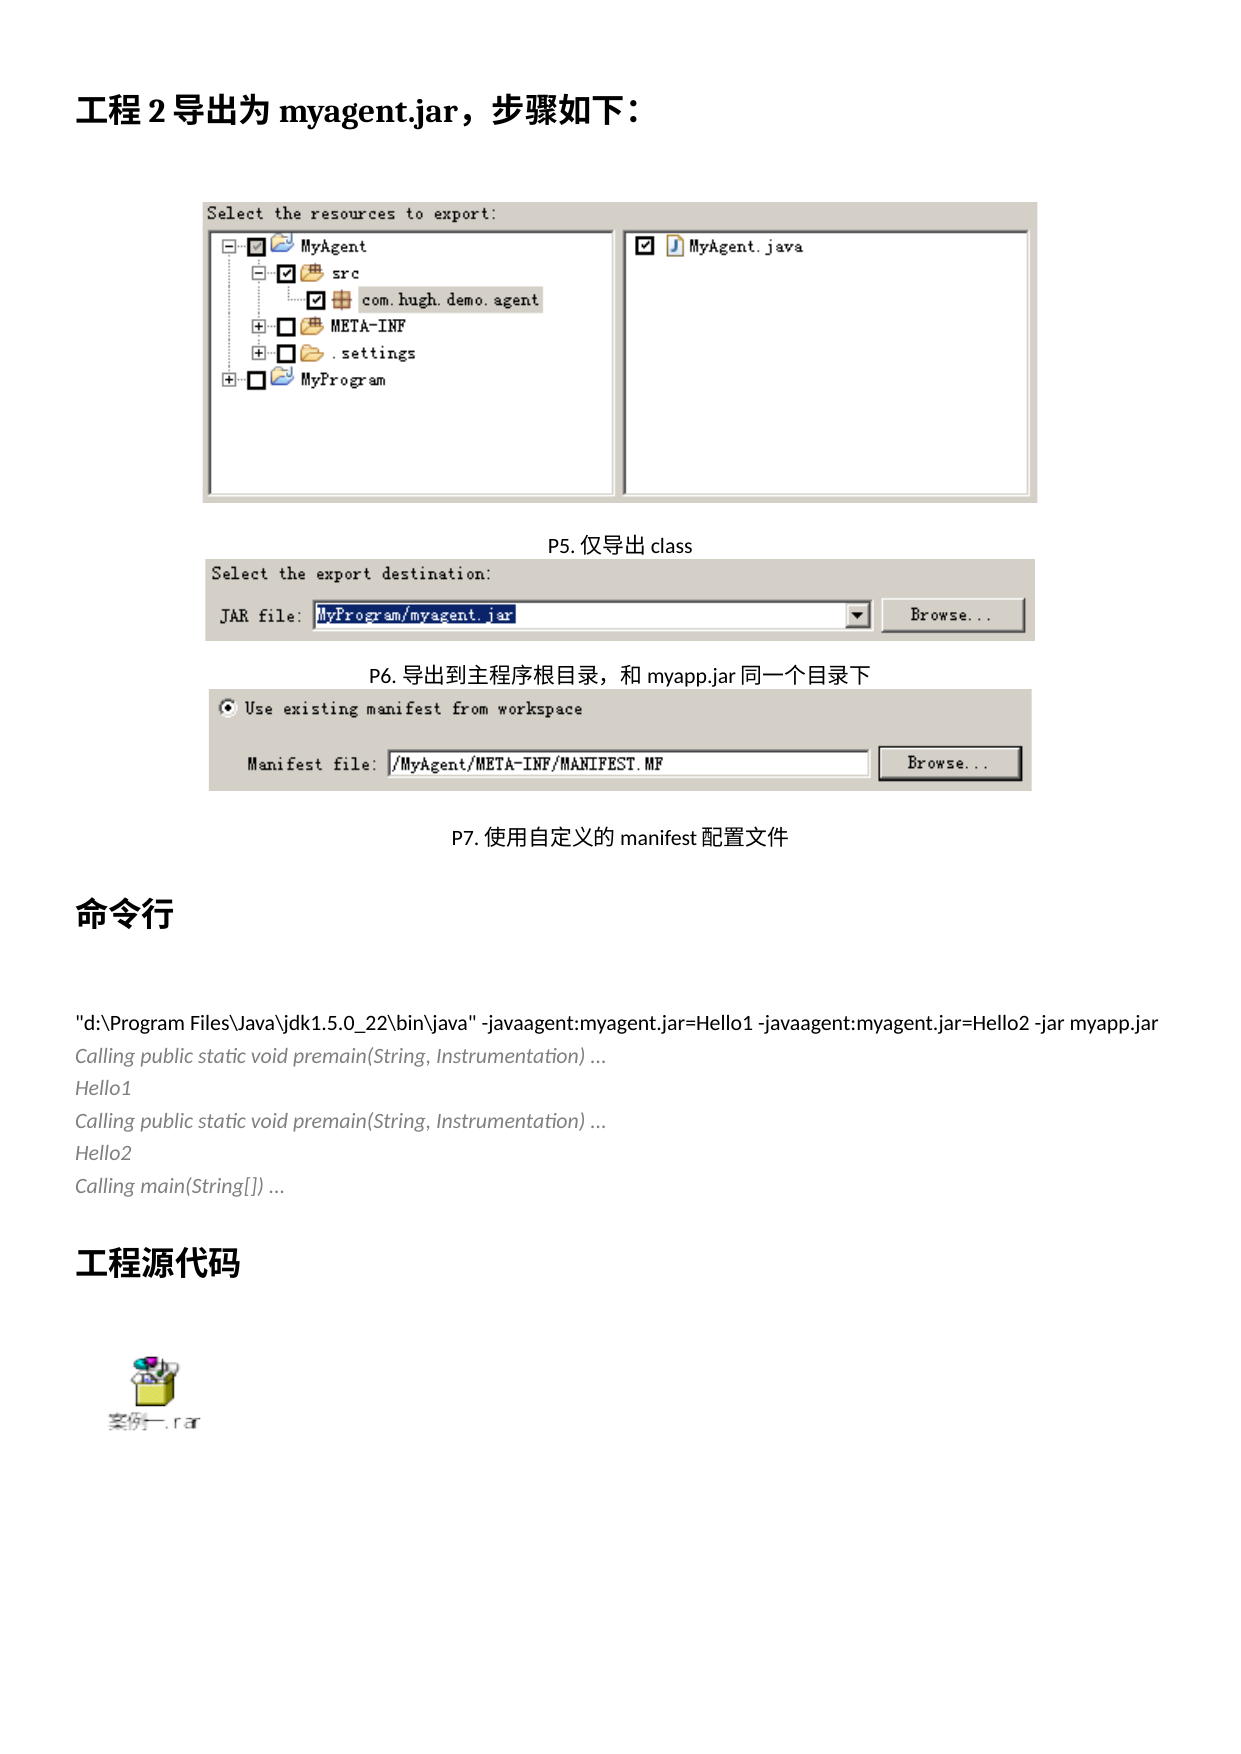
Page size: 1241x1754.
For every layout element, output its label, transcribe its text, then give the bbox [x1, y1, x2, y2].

subtitle 工程源代码 [75, 1228, 1165, 1293]
picture [202, 202, 1038, 503]
picture [205, 559, 1035, 641]
text Hello1 [75, 1071, 1165, 1104]
text P6. 导出到主程序根目录，和myapp.jar同一个目录下 [75, 657, 1165, 690]
subtitle 工程2导出为myagent.jar，步骤如下： [75, 75, 1165, 140]
text Calling public static void premain(String, Instrumentation) ... [75, 1104, 1165, 1136]
text Calling public static void premain(String, Instrumentation) ... [75, 1039, 1165, 1071]
text P7. 使用自定义的manifest配置文件 [75, 820, 1165, 852]
text "d:\Program Files\Java\jdk1.5.0_22\bin\java" -javaagent:myagent.jar=Hello1 -javaagent:myagent.jar=Hello2 -jar myapp.jar [75, 1006, 1165, 1039]
picture [208, 689, 1032, 791]
text Calling main(String[]) ... [75, 1169, 1165, 1201]
text P5. 仅导出class [75, 527, 1165, 560]
text Hello2 [75, 1136, 1165, 1169]
subtitle 命令行 [75, 879, 1165, 944]
